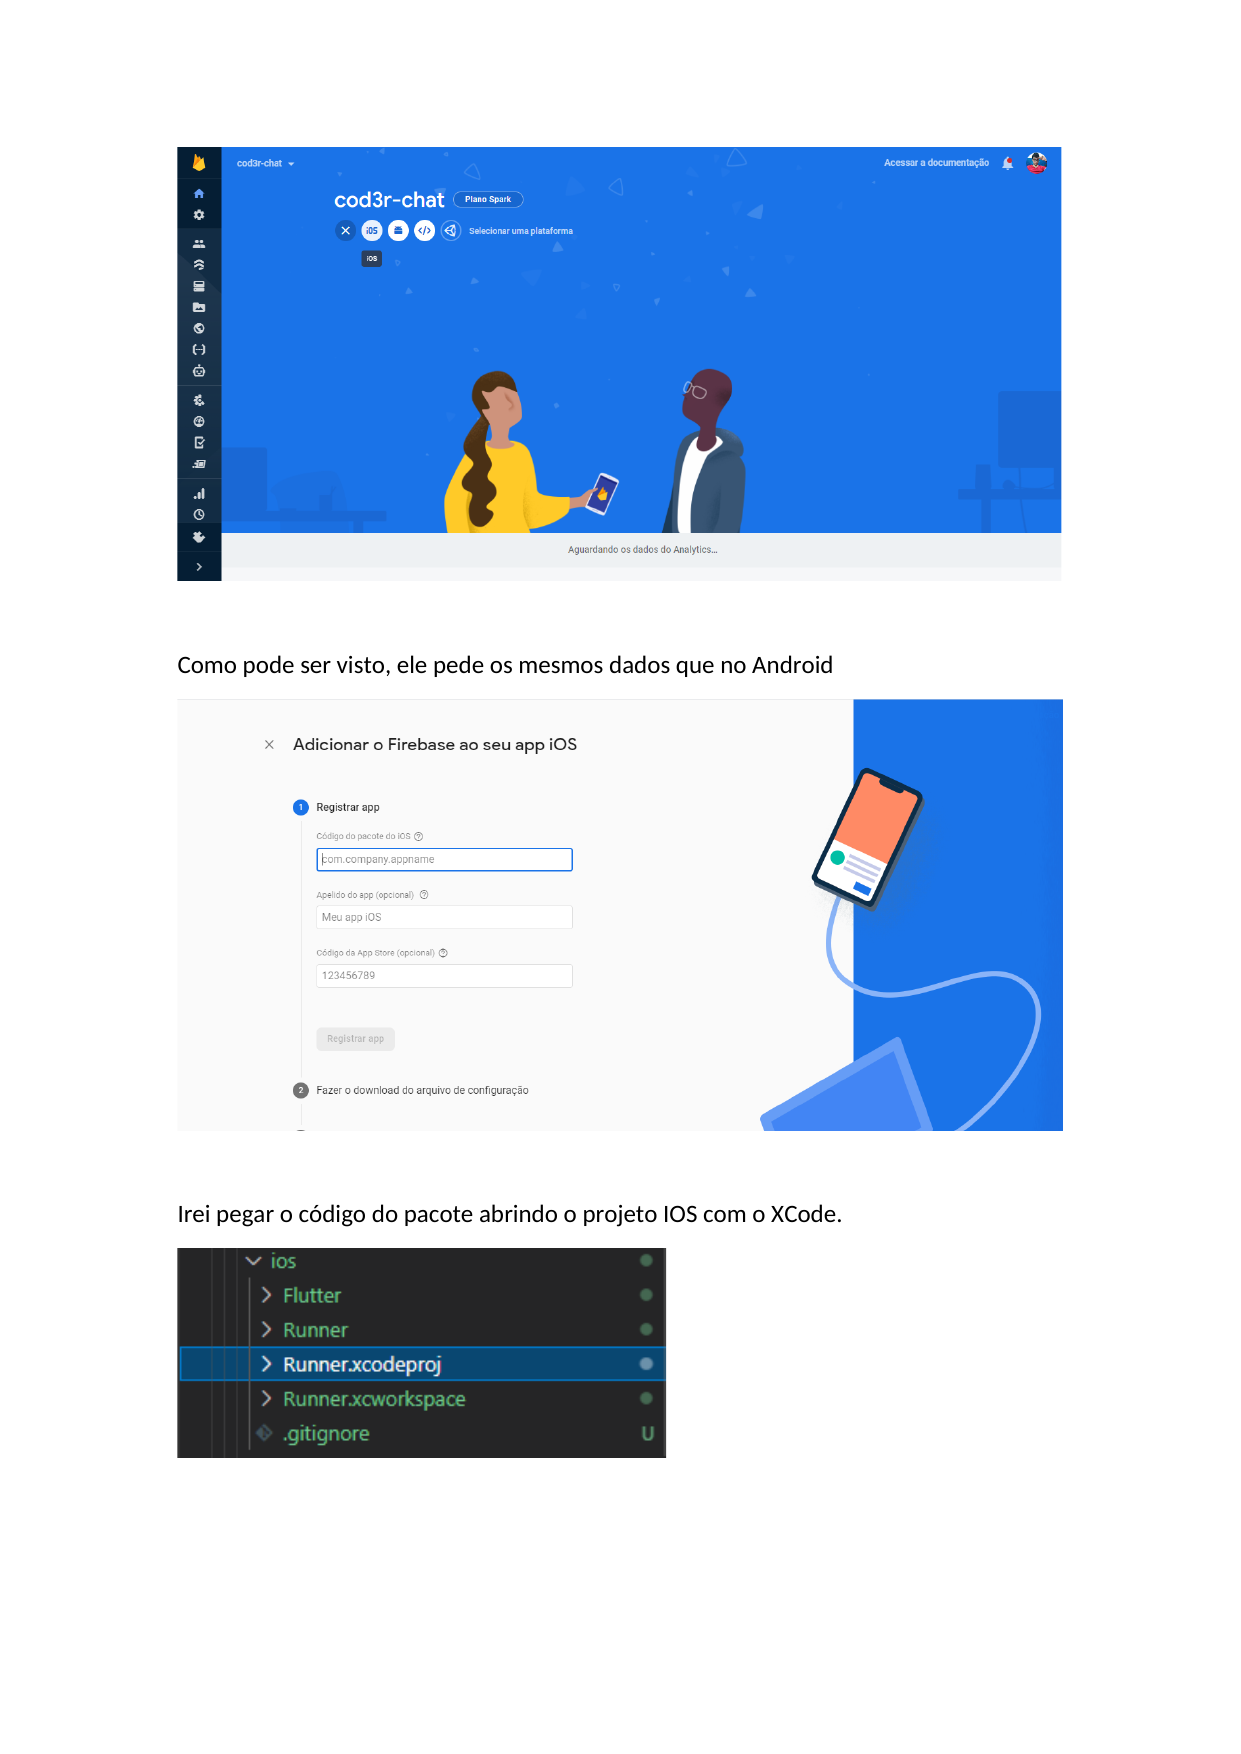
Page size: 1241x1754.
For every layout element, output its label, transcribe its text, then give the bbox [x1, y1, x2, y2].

picture [177, 1248, 667, 1458]
picture [177, 147, 1062, 581]
text Como pode ser visto, ele pede os mesmos dados que no Android [177, 649, 1063, 679]
picture [177, 698, 1063, 1131]
text Irei pegar o código do pacote abrindo o projeto IOS com o XCode. [177, 1199, 1063, 1229]
